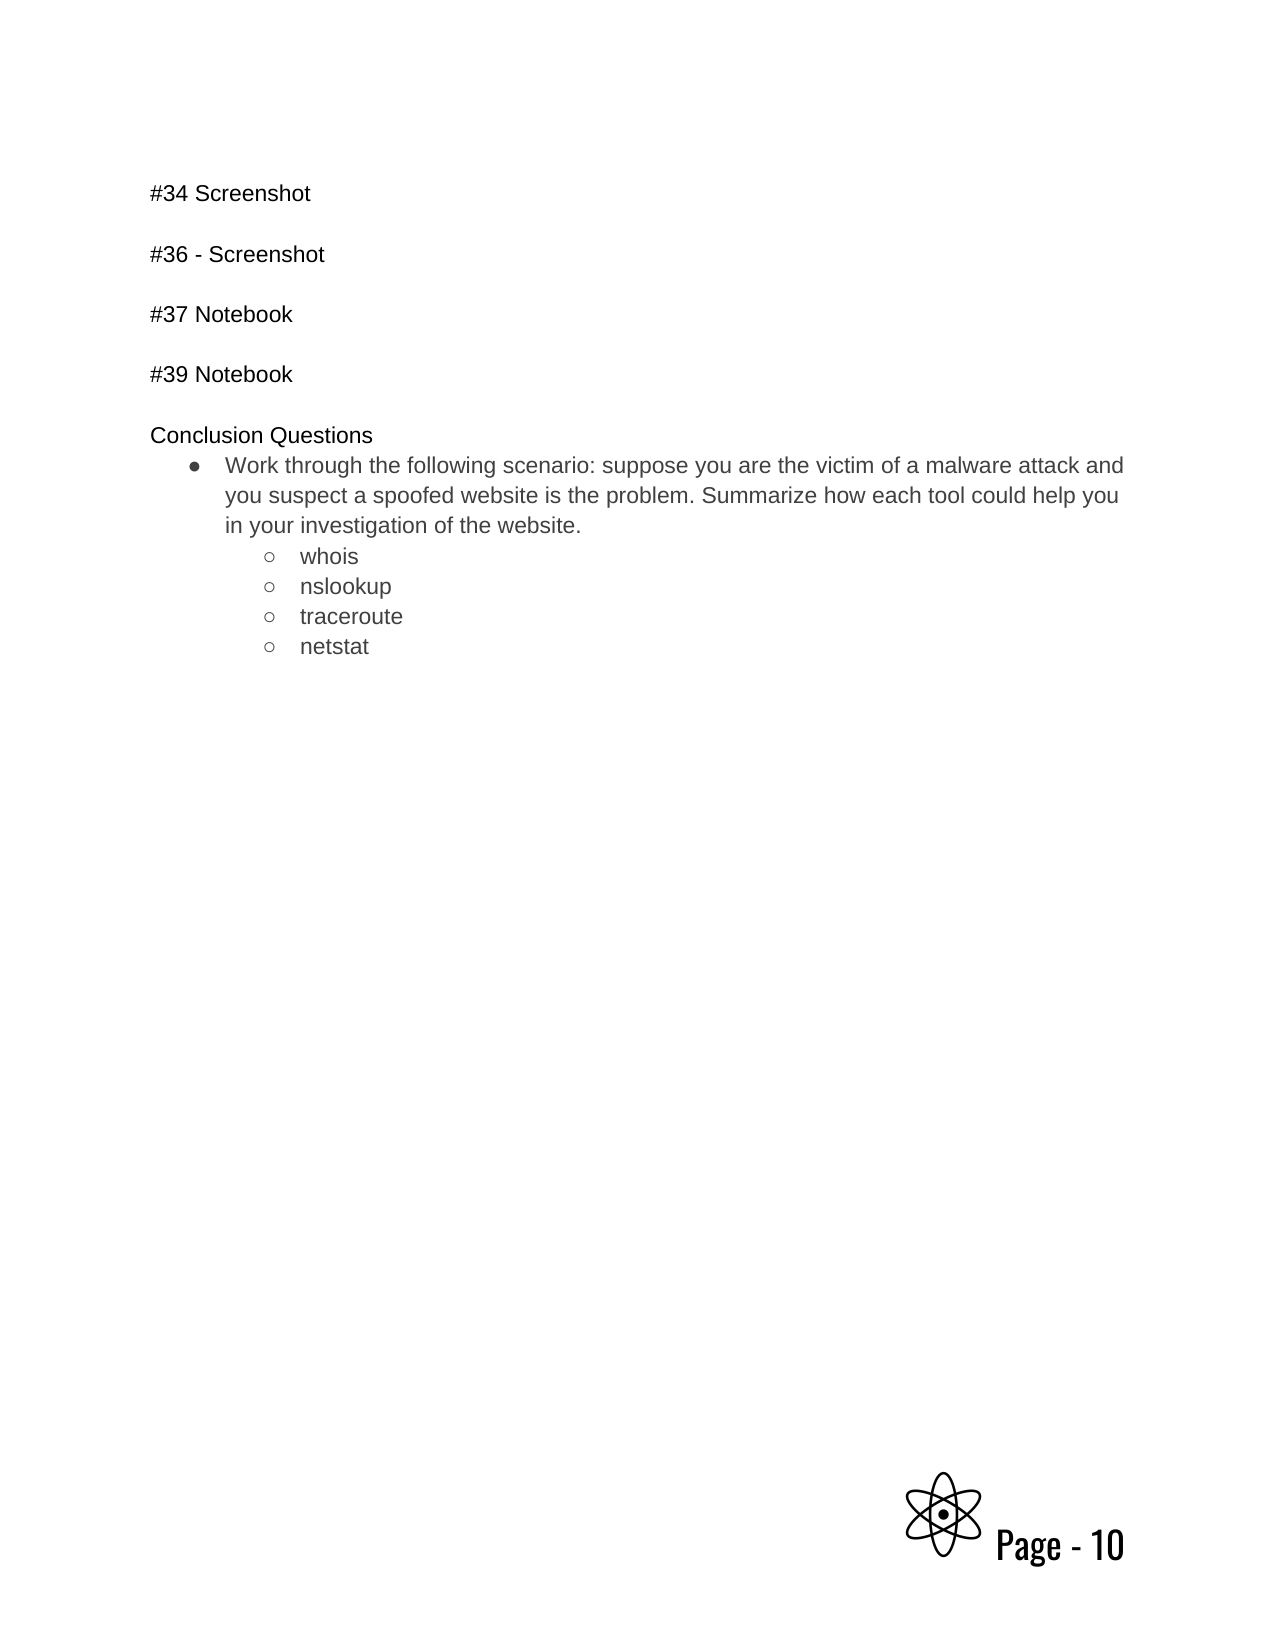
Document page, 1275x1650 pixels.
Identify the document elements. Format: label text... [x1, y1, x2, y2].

list traceroute [262, 603, 1125, 629]
text #36 - Screenshot [150, 241, 1125, 267]
picture [897, 1468, 990, 1561]
text Conclusion Questions [150, 422, 1125, 448]
list whois [262, 543, 1125, 569]
text #34 Screenshot [150, 180, 1125, 207]
list Work through the following scenario: suppose you are the victim of a malware attack and you suspect a spoofed website is the problem. Summarize how each tool could help you in your investigation of the website. [187, 452, 1125, 539]
list netstat [262, 633, 1125, 660]
text #37 Notebook [150, 301, 1125, 327]
text #39 Notebook [150, 361, 1125, 388]
list nslookup [262, 573, 1125, 599]
